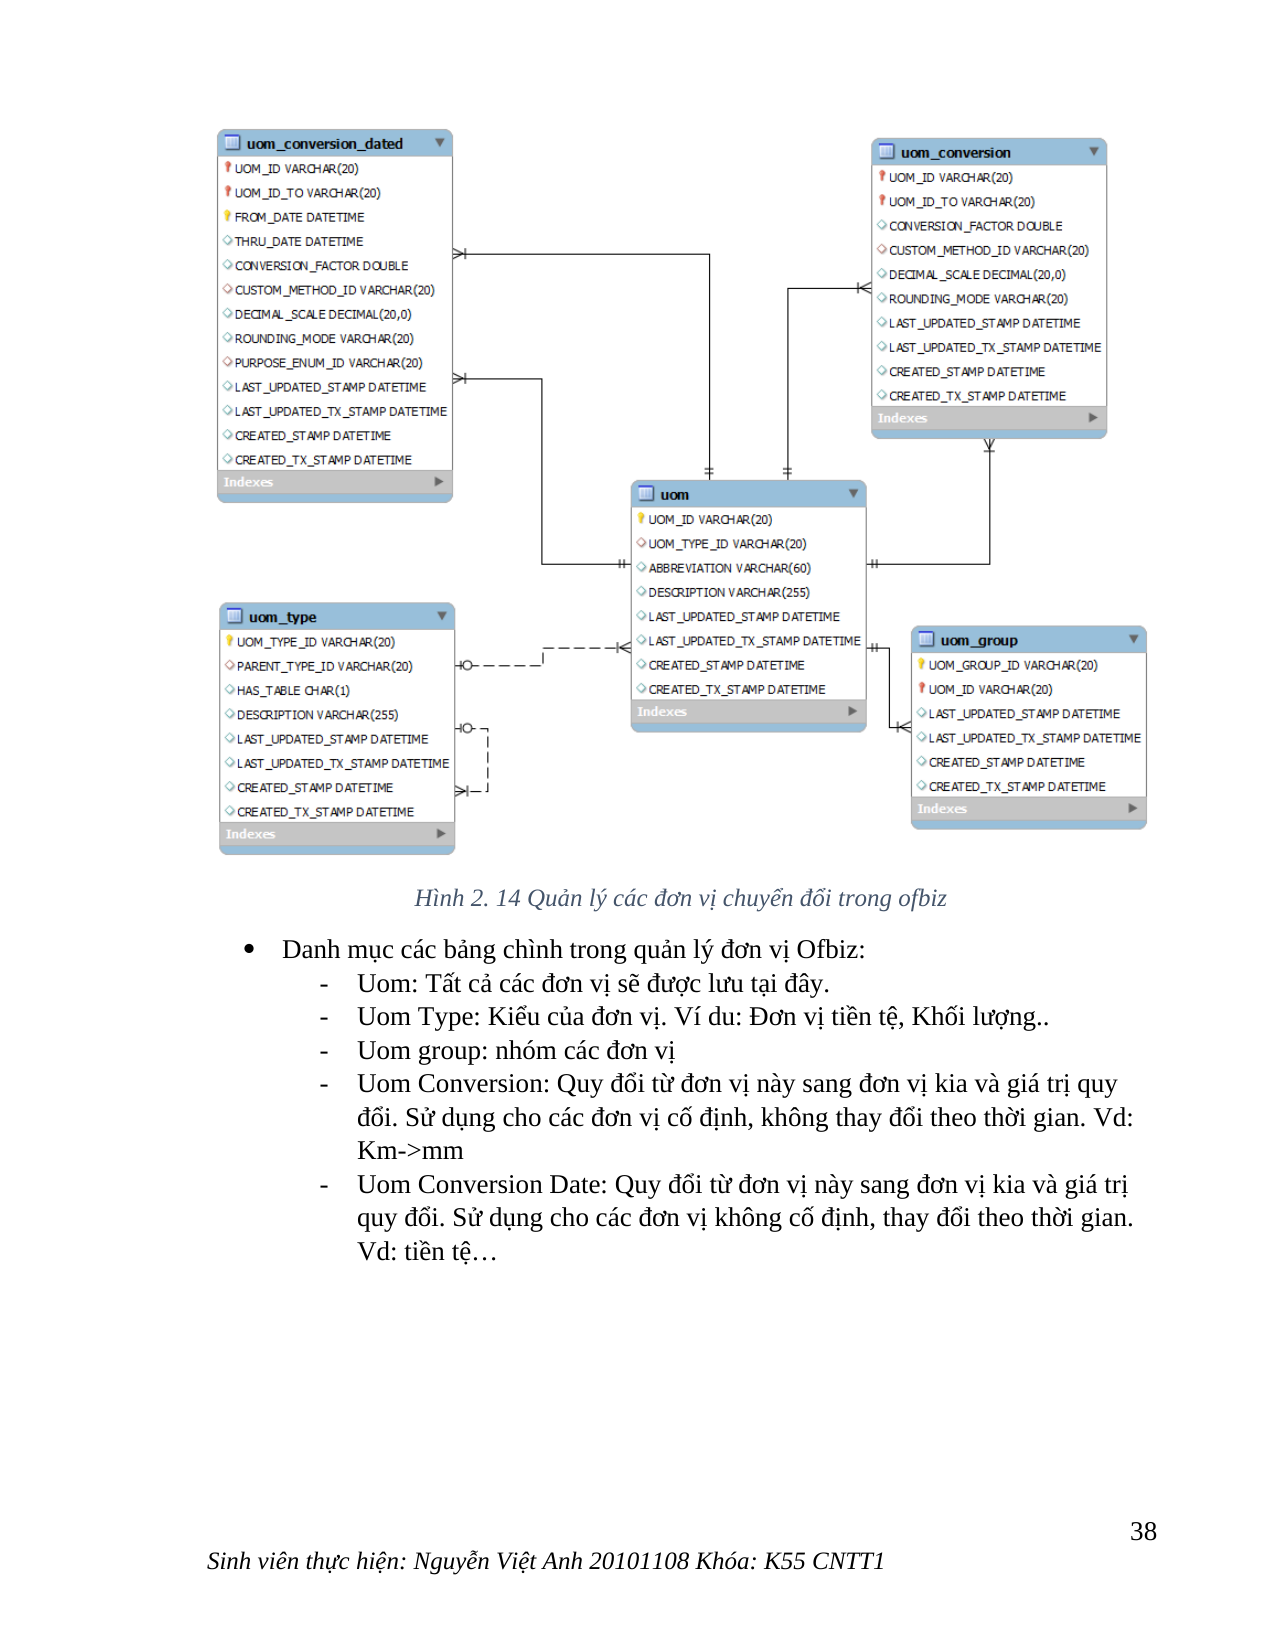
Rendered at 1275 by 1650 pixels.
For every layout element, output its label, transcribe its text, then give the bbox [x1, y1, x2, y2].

list Danh mục các bảng chình trong quản lý đơn vị Ofbiz: [244, 933, 1157, 964]
picture [206, 118, 1157, 865]
list Uom group: nhóm các đơn vị [319, 1034, 1157, 1065]
list Uom Type: Kiểu của đơn vị. Ví du: Đơn vị tiền tệ, Khối lượng.. [319, 1000, 1157, 1031]
text Hình 2. 14 Quản lý các đơn vị chuyển đổi trong ofbiz [207, 883, 1157, 912]
list Uom Conversion: Quy đổi từ đơn vị này sang đơn vị kia và giá trị quy đổi. Sử dụng cho các đơn vị cố định, không thay đổi theo thời gian. Vd: Km->mm [319, 1067, 1157, 1166]
list Uom Conversion Date: Quy đổi từ đơn vị này sang đơn vị kia và giá trị quy đổi. Sử dụng cho các đơn vị không cố định, thay đổi theo thời gian. Vd: tiền tệ… [319, 1168, 1157, 1266]
list Uom: Tất cả các đơn vị sẽ được lưu tại đây. [319, 967, 1157, 998]
